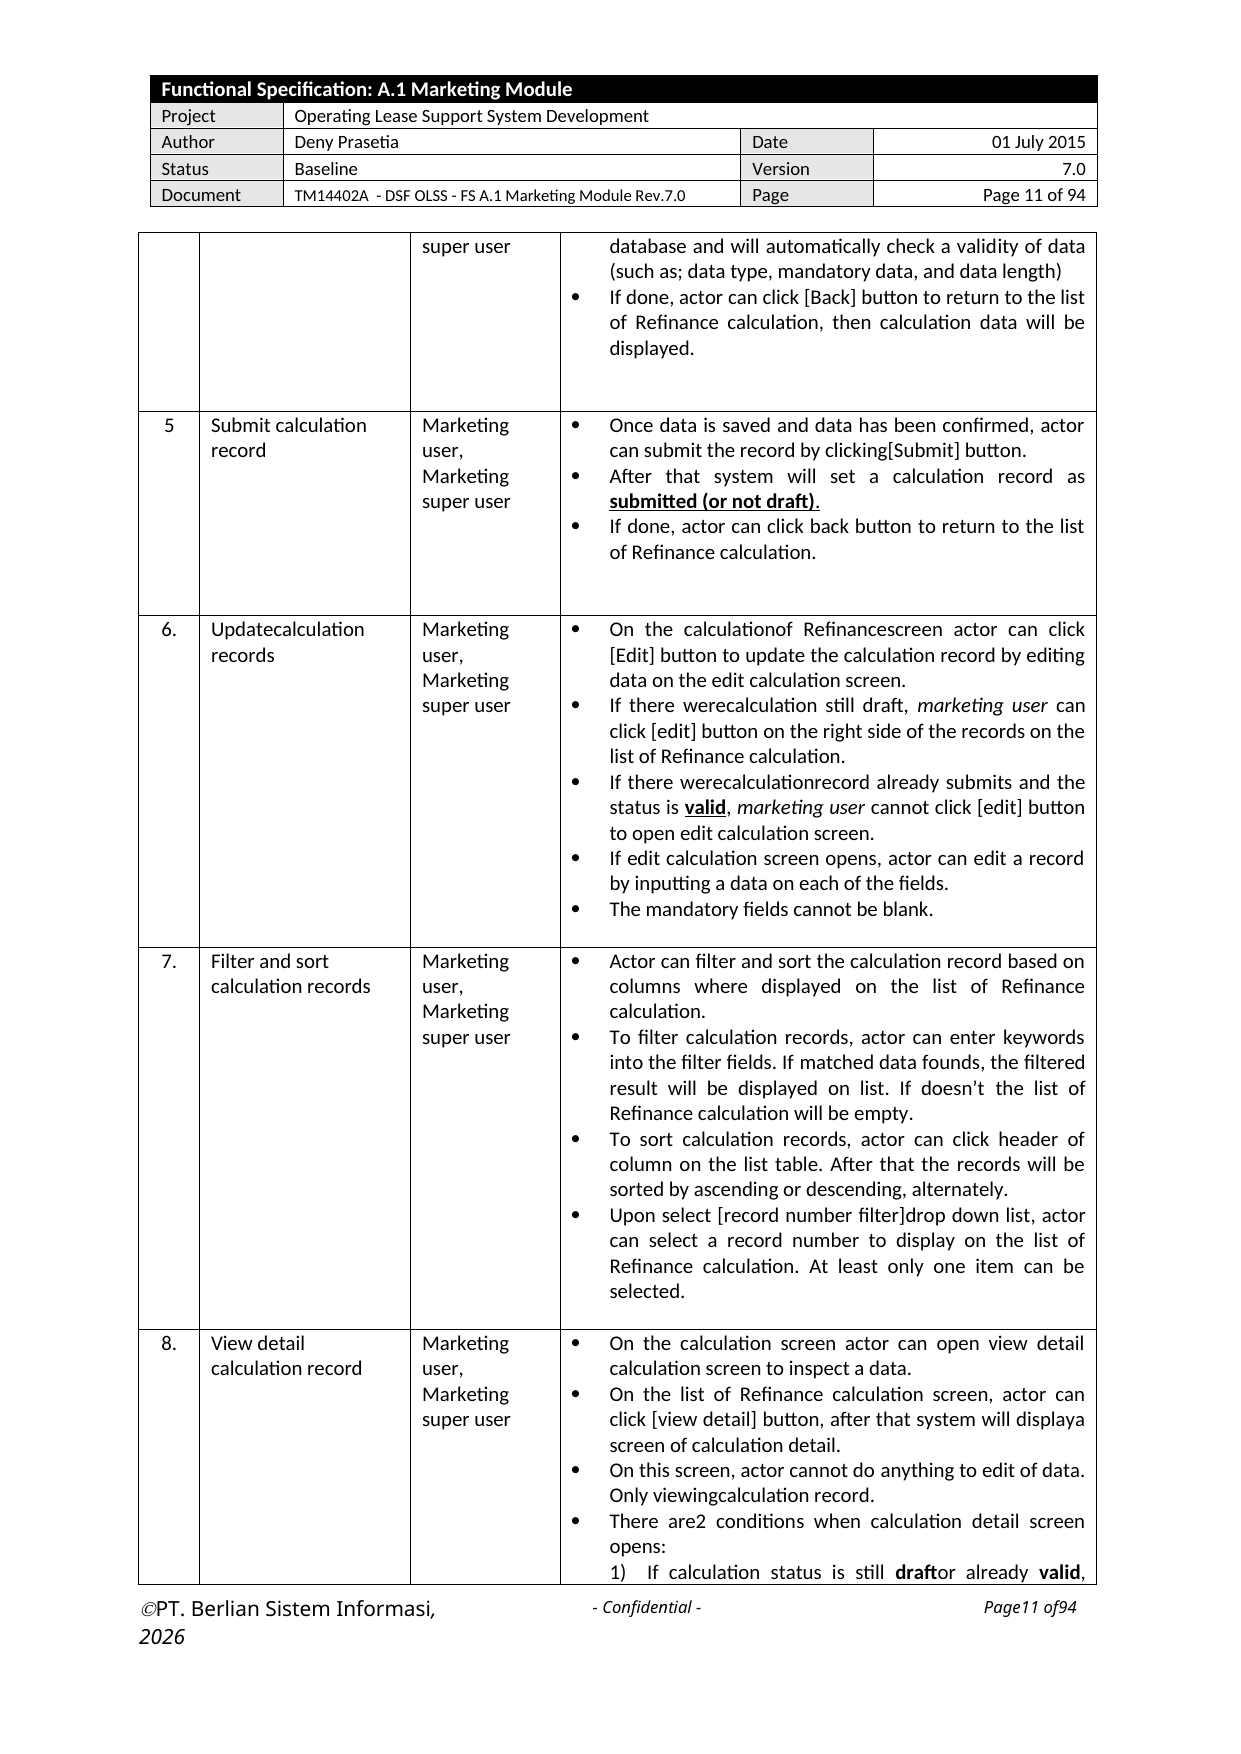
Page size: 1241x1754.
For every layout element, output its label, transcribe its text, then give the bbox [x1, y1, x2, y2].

table_cell Marketing user, Marketing super user [411, 616, 560, 947]
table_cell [200, 233, 410, 411]
table_cell Filter and sort calculation records [200, 948, 410, 1329]
table_cell Once data is saved and data has been confirmed, actor can submit the record by clicking[Submit] button. After that system will set a calculation record as submitted (or not draft). If done, actor can click back button to return to the list of Refinance calculation. [561, 412, 1096, 615]
table_cell Marketing user, Marketing super user [411, 412, 560, 615]
table_cell 7. [139, 948, 199, 1329]
table_cell 5 [139, 412, 199, 615]
table_cell Updatecalculation records [200, 616, 410, 947]
table_cell On the calculationof Refinancescreen actor can click [Edit] button to update the calculation record by editing data on the edit calculation screen. If there werecalculation still draft, marketing user can click [edit] button on the right side of the records on the list of Refinance calculation. If there werecalculationrecord already submits and the status is valid, marketing user cannot click [edit] button to open edit calculation screen. If edit calculation screen opens, actor can edit a record by inputting a data on each of the fields. The mandatory fields cannot be blank. [561, 616, 1096, 947]
table_cell Submit calculation record [200, 412, 410, 615]
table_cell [561, 233, 1096, 411]
table_cell 4. [139, 233, 199, 411]
table_cell 8. [139, 1330, 199, 1584]
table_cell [411, 233, 560, 411]
table_cell Actor can filter and sort the calculation record based on columns where displayed on the list of Refinance calculation. To filter calculation records, actor can enter keywords into the filter fields. If matched data founds, the filtered result will be displayed on list. If doesn’t the list of Refinance calculation will be empty. To sort calculation records, actor can click header of column on the list table. After that the records will be sorted by ascending or descending, alternately. Upon select [record number filter]drop down list, actor can select a record number to display on the list of Refinance calculation. At least only one item can be selected. [561, 948, 1096, 1329]
table_cell Marketing user, Marketing super user [411, 948, 560, 1329]
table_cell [411, 1330, 560, 1584]
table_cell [561, 1330, 1096, 1584]
table_cell 6. [139, 616, 199, 947]
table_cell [200, 1330, 410, 1584]
